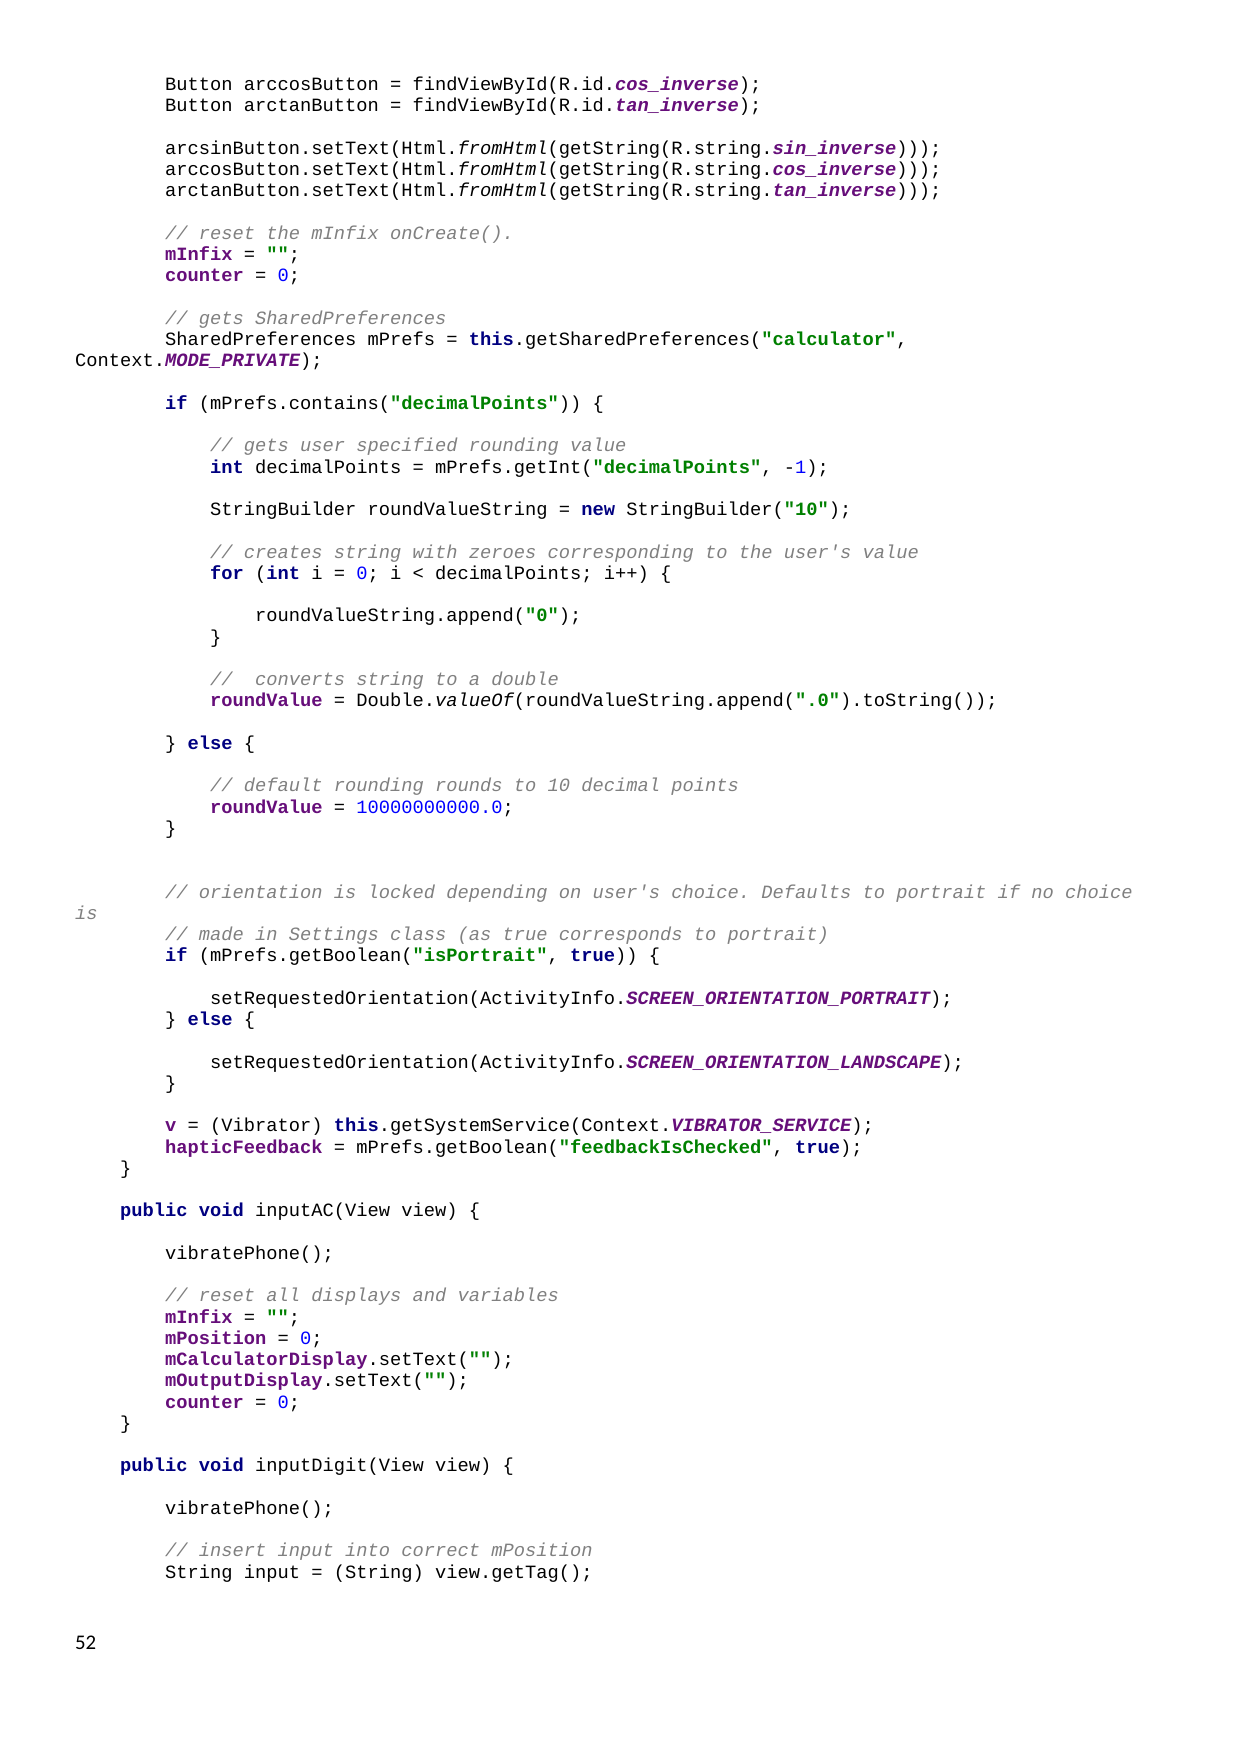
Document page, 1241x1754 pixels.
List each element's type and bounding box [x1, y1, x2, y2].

text [75, 75, 1165, 1584]
